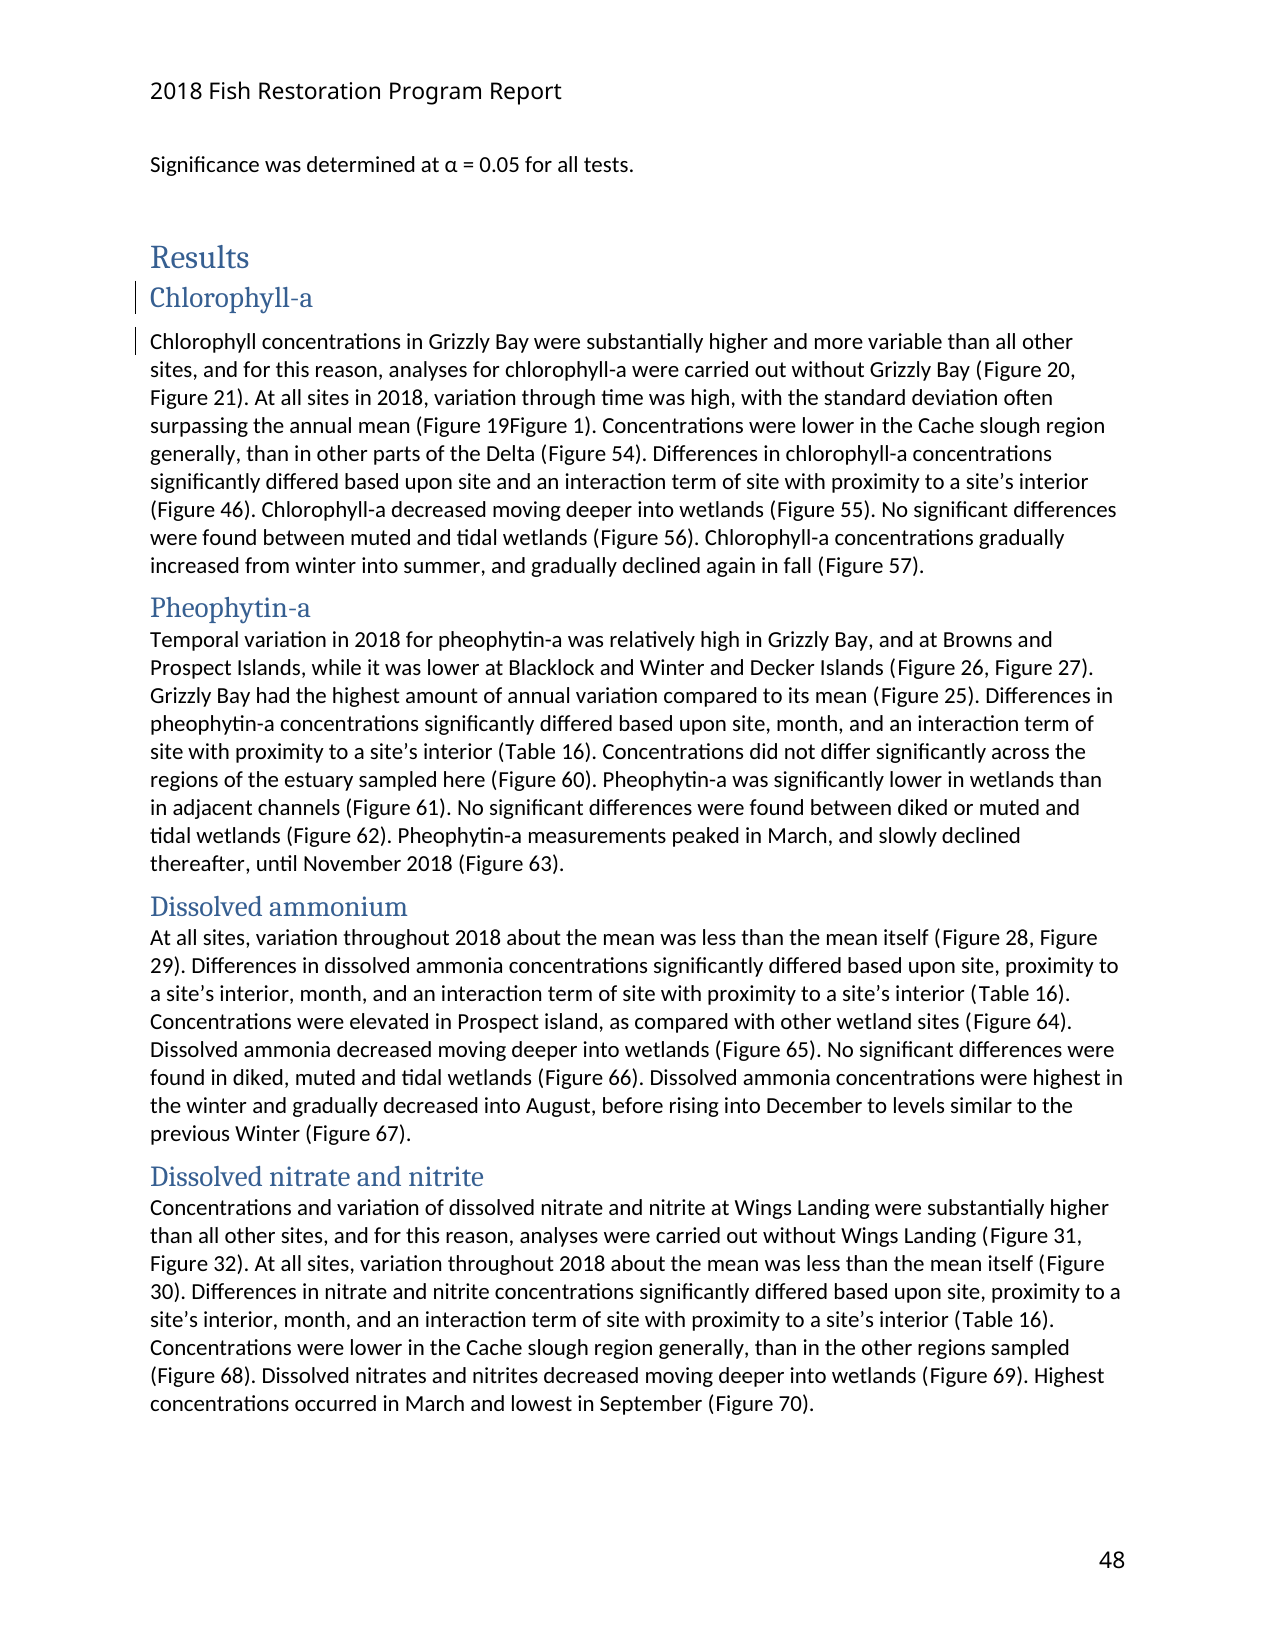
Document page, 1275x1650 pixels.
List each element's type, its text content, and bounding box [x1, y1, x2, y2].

text Temporal variation in 2018 for pheophytin-a was relatively high in Grizzly Bay, and at Browns and Prospect Islands, while it was lower at Blacklock and Winter and Decker Islands (Figure 31, Figure 32). Grizzly Bay had the highest amount of annual variation compared to its mean (Figure 30). Differences in pheophytin-a concentrations significantly differed based upon site, month, and an interaction term of site with proximity to a site’s interior (Table 16). Concentrations did not differ significantly across the regions of the estuary sampled here (Figure 64). Pheophytin-a was significantly lower in wetlands than in adjacent channels (Figure 65). No significant differences were found between diked or muted and tidal wetlands (Figure 66). Pheophytin-a measurements peaked in March, and slowly declined thereafter, until November 2018 (Figure 67). [150, 625, 1125, 877]
text Significance was determined at α = 0.05 for all tests. [150, 150, 1125, 178]
text Chlorophyll concentrations in Grizzly Bay were substantially higher and more variable than all other sites, and for this reason, analyses for chlorophyll-a were carried out without Grizzly Bay (Figure 25, Figure 26). At all sites in 2018, variation through time was high, with the standard deviation often surpassing the annual mean (Figure 24). Concentrations were lower in the Cache slough region generally, than in other parts of the Delta (Figure 52). Differences in chlorophyll-a concentrations significantly differed based upon site and an interaction term of site with proximity to a site’s interior (Figure 51). Chlorophyll-a decreased moving deeper into wetlands (Figure 53). No significant differences were found between muted and tidal wetlands (Figure 54). Chlorophyll-a concentrations gradually increased from winter into summer, and gradually declined again in fall (Figure 55). [150, 327, 1125, 579]
subtitle Dissolved ammonium [150, 890, 1125, 923]
subtitle Pheophytin-a [150, 591, 1125, 625]
text At all sites, variation throughout 2018 about the mean was less than the mean itself (Figure 33, Figure 34). Differences in dissolved ammonia concentrations significantly differed based upon site, proximity to a site’s interior, month, and an interaction term of site with proximity to a site’s interior (Table 16). Concentrations were elevated in Prospect island, as compared with other wetland sites (Figure 70). Dissolved ammonia decreased moving deeper into wetlands (Figure 71). No significant differences were found in diked, muted and tidal wetlands (Figure 72). Dissolved ammonia concentrations were highest in the winter and gradually decreased into August, before rising into December to levels similar to the previous Winter (Figure 73). [150, 923, 1125, 1147]
subtitle Results [150, 238, 1125, 277]
text Concentrations and variation of dissolved nitrate and nitrite at Wings Landing were substantially higher than all other sites, and for this reason, analyses were carried out without Wings Landing (Figure 36, Figure 37). At all sites, variation throughout 2018 about the mean was less than the mean itself (Figure 35). Differences in nitrate and nitrite concentrations significantly differed based upon site, proximity to a site’s interior, month, and an interaction term of site with proximity to a site’s interior (Table 16). Concentrations were lower in the Cache slough region generally, than in the other regions sampled (Figure 76). Dissolved nitrates and nitrites decreased moving deeper into wetlands (Figure 77). Highest concentrations occurred in March and lowest in September (Figure 78). [150, 1193, 1125, 1418]
subtitle Dissolved nitrate and nitrite [150, 1160, 1125, 1193]
subtitle Chlorophyll-a [150, 281, 1125, 314]
